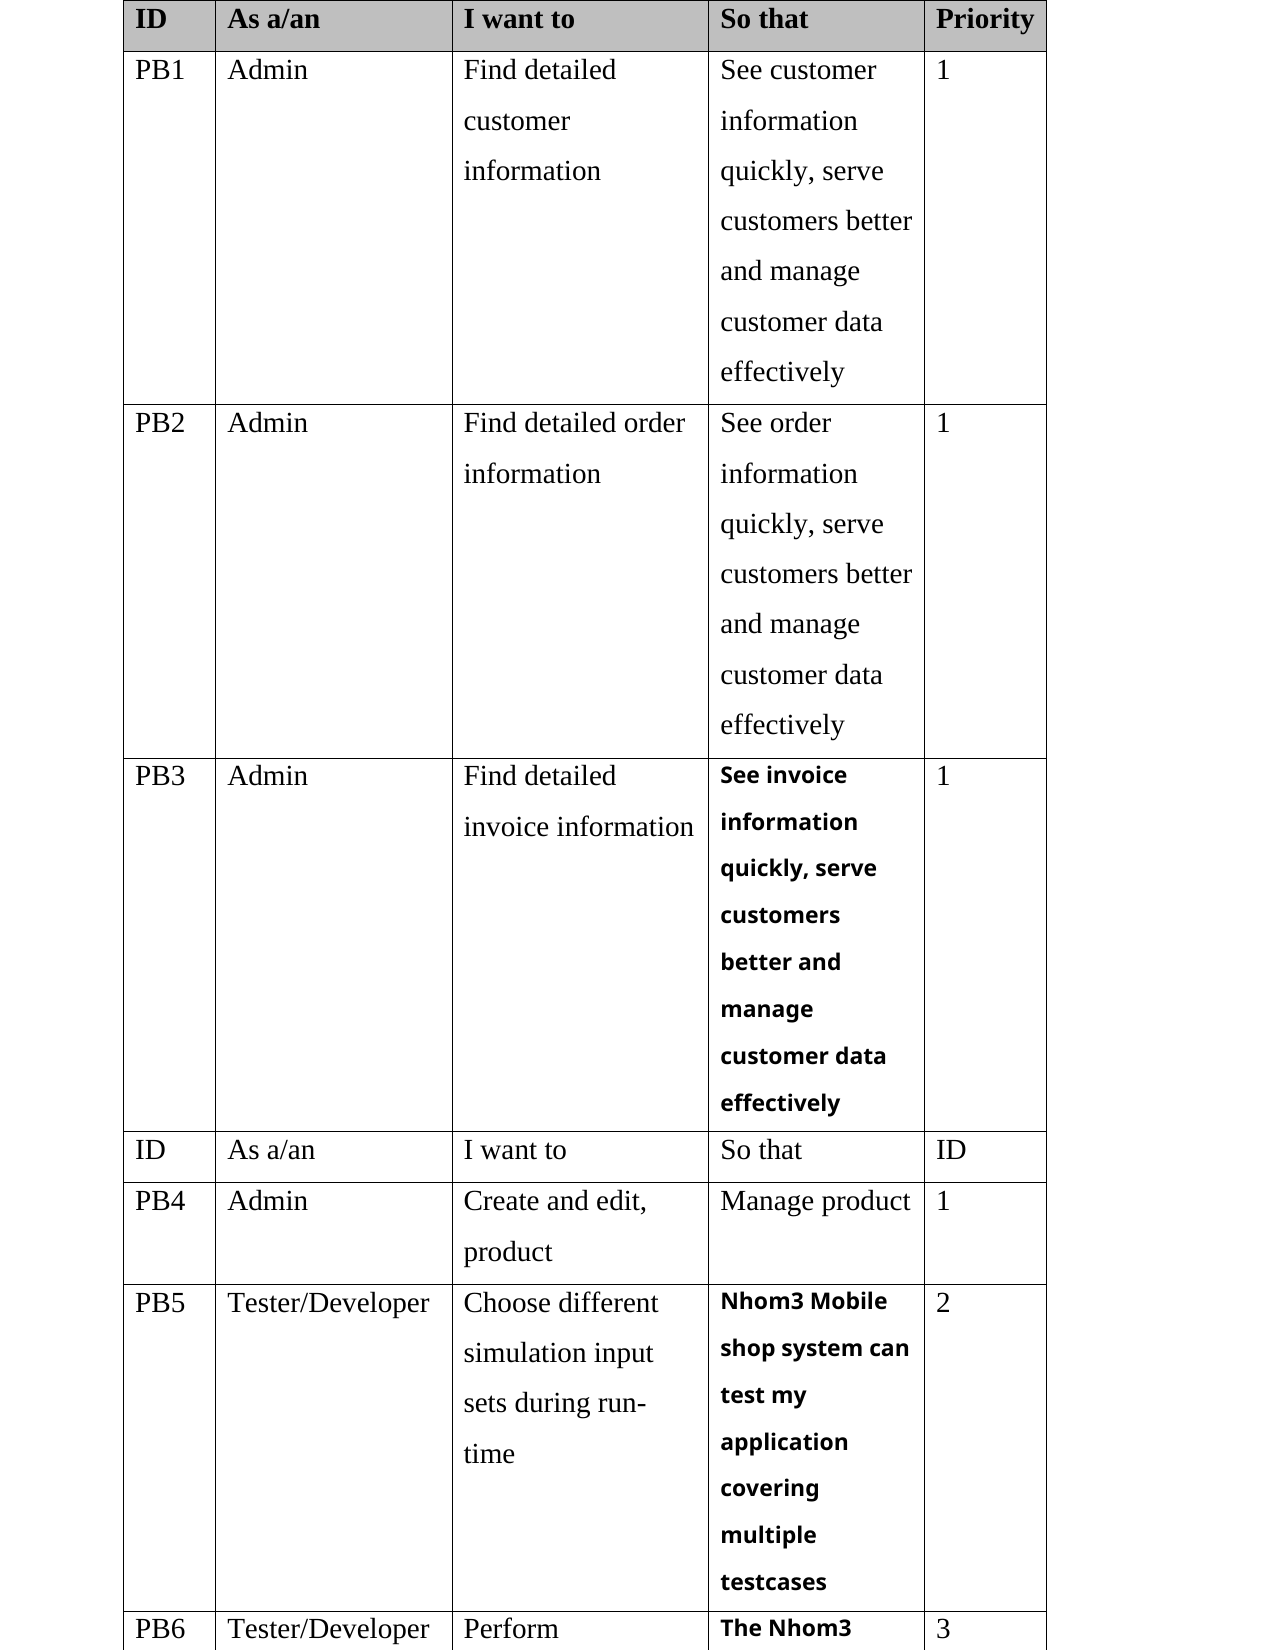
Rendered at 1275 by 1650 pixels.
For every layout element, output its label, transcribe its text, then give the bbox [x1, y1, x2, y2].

table_cell PB5 [124, 1285, 215, 1611]
table_cell Perform customized input simulation behaviors [453, 1612, 708, 1650]
table_cell Admin [216, 52, 452, 404]
table_cell 3 [925, 1612, 1046, 1650]
table_cell Admin [216, 1183, 452, 1284]
table_header ID [124, 1, 215, 51]
table_header So that [709, 1, 924, 51]
table_cell The Nhom3 Mobile shop system can test my application with various special scenarios and input combinations [709, 1612, 924, 1650]
table_cell 1 [925, 52, 1046, 404]
table_cell Find detailed customer information [453, 52, 708, 404]
table_cell 1 [925, 1183, 1046, 1284]
table_cell Nhom3 Mobile shop system can test my application covering multiple testcases [709, 1285, 924, 1611]
table_cell Manage product [709, 1183, 924, 1284]
table_cell See customer information quickly, serve customers better and manage customer data effectively [709, 52, 924, 404]
table_cell I want to [453, 1132, 708, 1182]
table_cell See order information quickly, serve customers better and manage customer data effectively [709, 405, 924, 757]
table_cell See invoice information quickly, serve customers better and manage customer data effectively [709, 759, 924, 1131]
table_cell As a/an [216, 1132, 452, 1182]
table_cell Admin [216, 759, 452, 1131]
table_cell Tester/Developer [216, 1612, 452, 1650]
table_header Priority [925, 1, 1046, 51]
table_header I want to [453, 1, 708, 51]
table_cell PB6 [124, 1612, 215, 1650]
table_cell PB3 [124, 759, 215, 1131]
table_cell Choose different simulation input sets during run-time [453, 1285, 708, 1611]
table_cell 2 [925, 1285, 1046, 1611]
table_header As a/an [216, 1, 452, 51]
table_cell 1 [925, 759, 1046, 1131]
table_cell Admin [216, 405, 452, 757]
table_cell Tester/Developer [216, 1285, 452, 1611]
table_cell PB2 [124, 405, 215, 757]
table_cell Find detailed order information [453, 405, 708, 757]
table_cell So that [709, 1132, 924, 1182]
table_cell ID [925, 1132, 1046, 1182]
table_cell 1 [925, 405, 1046, 757]
table_cell Create and edit, product [453, 1183, 708, 1284]
table_cell PB4 [124, 1183, 215, 1284]
table_cell PB1 [124, 52, 215, 404]
table_cell ID [124, 1132, 215, 1182]
table_cell Find detailed invoice information [453, 759, 708, 1131]
